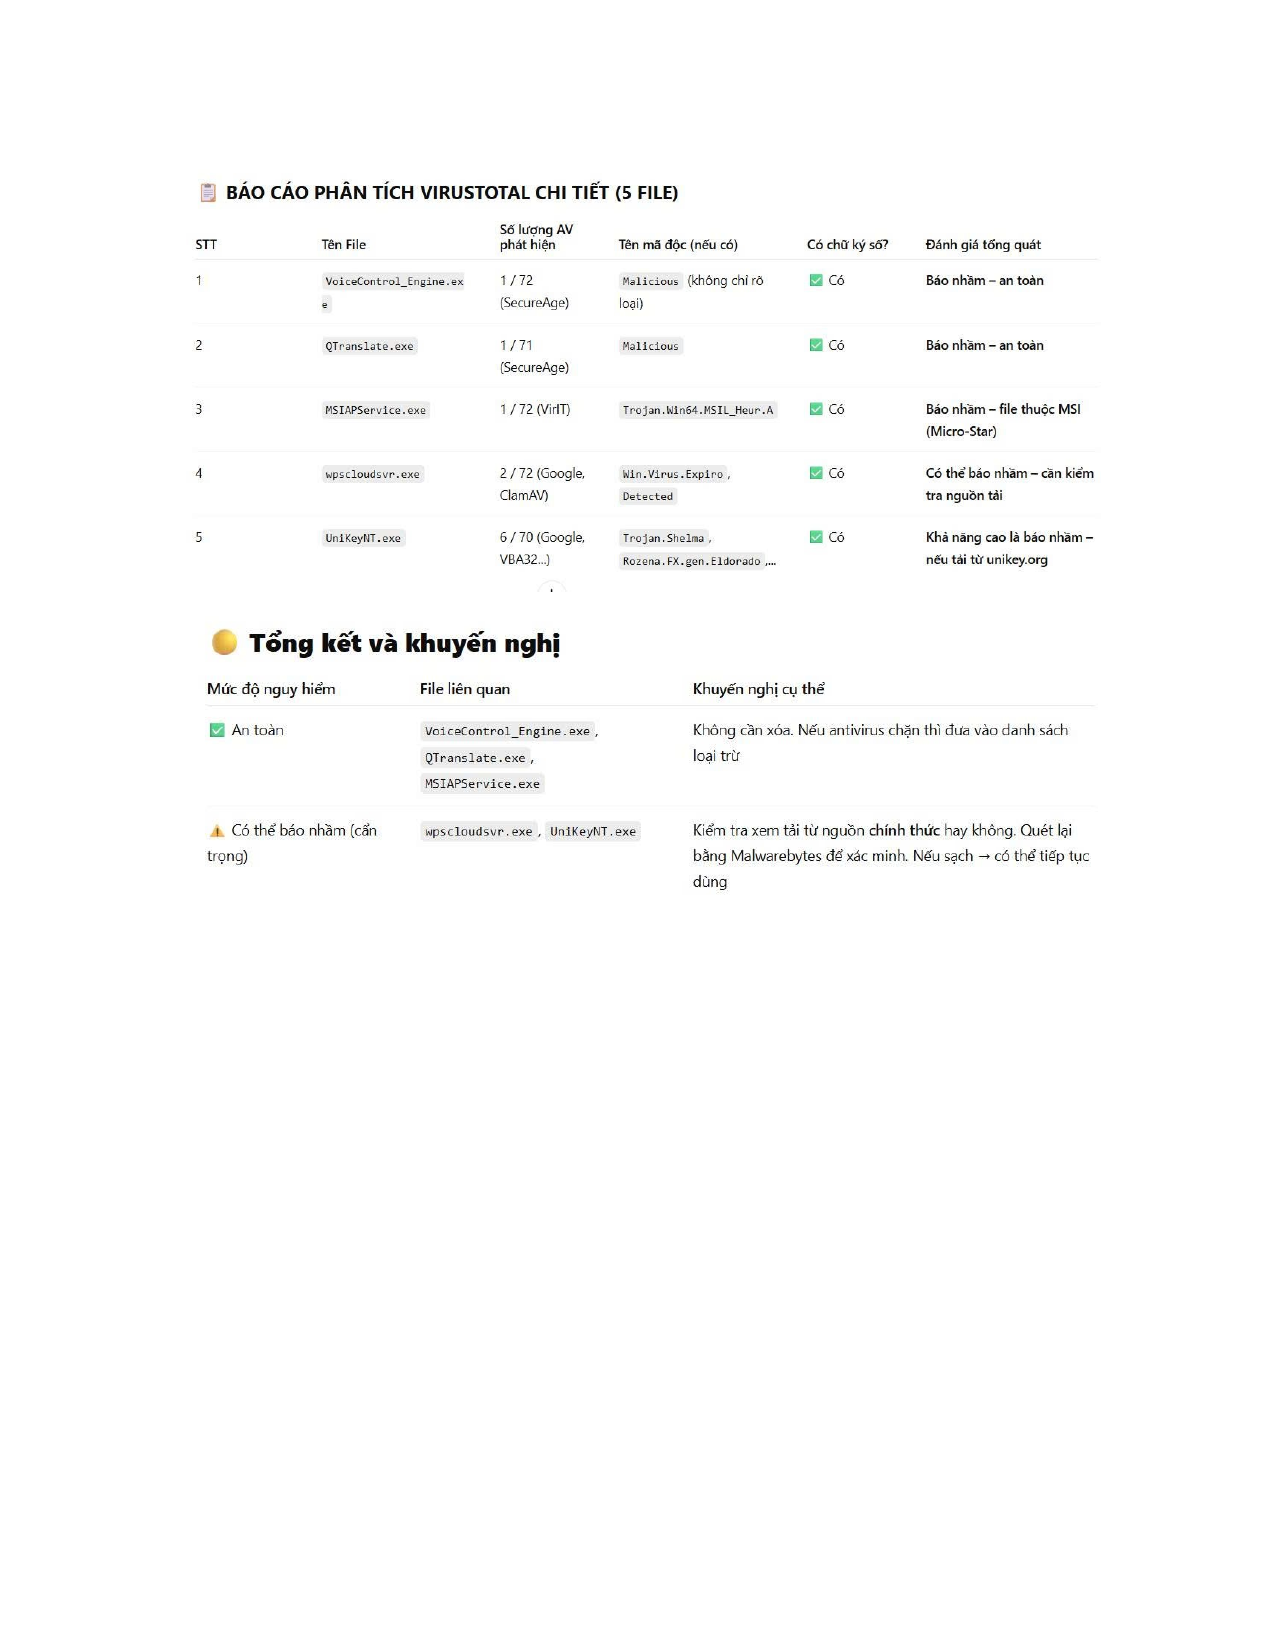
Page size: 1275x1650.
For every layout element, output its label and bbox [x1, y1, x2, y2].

picture [150, 593, 1124, 930]
picture [150, 150, 1125, 592]
